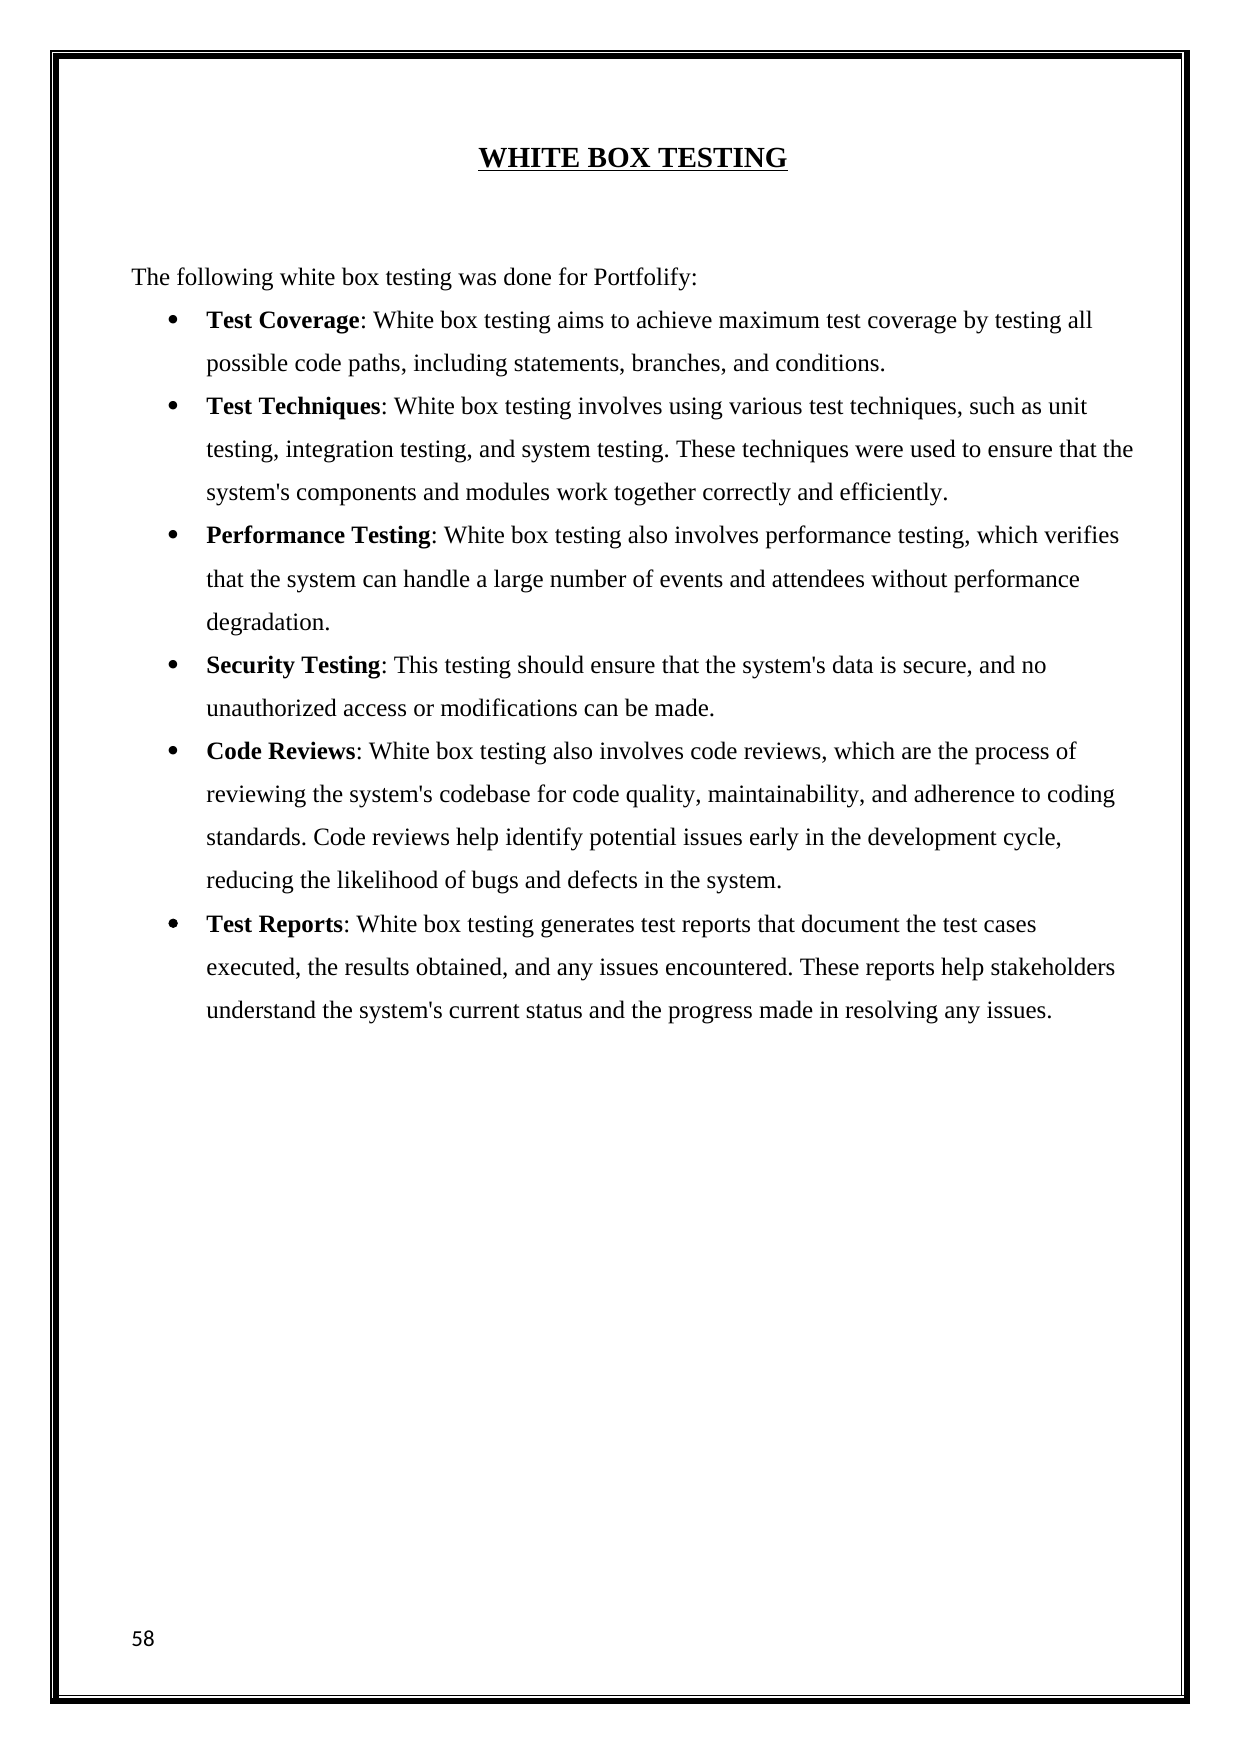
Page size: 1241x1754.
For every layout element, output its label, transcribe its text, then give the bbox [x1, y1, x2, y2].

list Performance Testing: White box testing also involves performance testing, which verifies that the system can handle a large number of events and attendees without performance degradation. [169, 521, 1134, 636]
list Code Reviews: White box testing also involves code reviews, which are the process of reviewing the system's codebase for code quality, maintainability, and adherence to coding standards. Code reviews help identify potential issues early in the development cycle, reducing the likelihood of bugs and defects in the system. [169, 736, 1134, 894]
list Test Techniques: White box testing involves using various test techniques, such as unit testing, integration testing, and system testing. These techniques were used to ensure that the system's components and modules work together correctly and efficiently. [169, 391, 1134, 506]
list Test Reports: White box testing generates test reports that document the test cases executed, the results obtained, and any issues encountered. These reports help stakeholders understand the system's current status and the progress made in resolving any issues. [169, 909, 1134, 1024]
list The following white box testing was done for Portfolify: [131, 262, 1134, 291]
text WHITE BOX TESTING [131, 141, 1134, 174]
list Test Coverage: White box testing aims to achieve maximum test coverage by testing all possible code paths, including statements, branches, and conditions. [169, 305, 1134, 377]
list Security Testing: This testing should ensure that the system's data is secure, and no unauthorized access or modifications can be made. [169, 650, 1134, 722]
